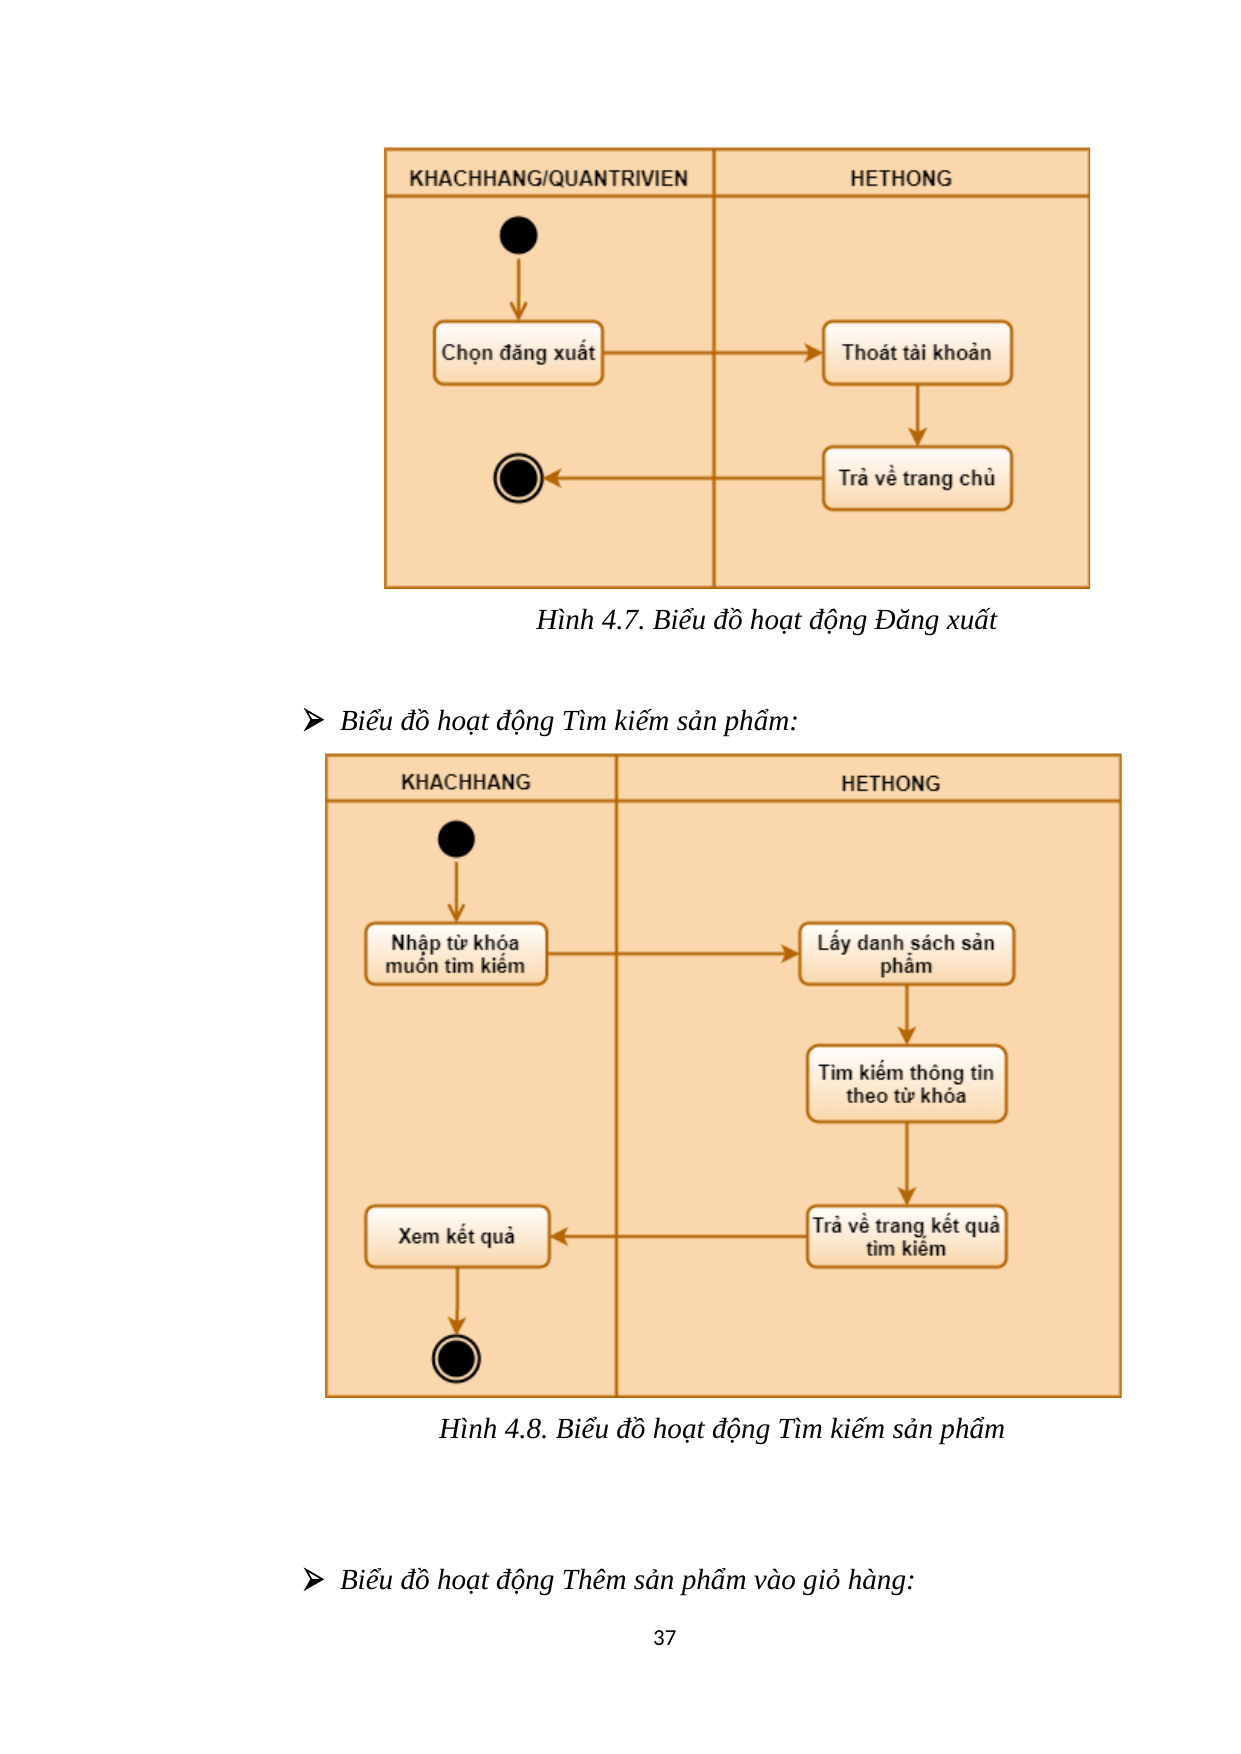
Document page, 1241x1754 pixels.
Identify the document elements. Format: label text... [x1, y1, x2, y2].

list Hình 4.7. Biểu đồ hoạt động Đăng xuất [413, 602, 1122, 636]
list Hình 4.8. Biểu đồ hoạt động Tìm kiếm sản phẩm [325, 1412, 1122, 1445]
picture [325, 753, 1122, 1398]
picture [383, 147, 1091, 589]
list Biểu đồ hoạt động Thêm sản phẩm vào giỏ hàng: [302, 1562, 1122, 1596]
list Biểu đồ hoạt động Tìm kiếm sản phẩm: [302, 703, 1122, 737]
